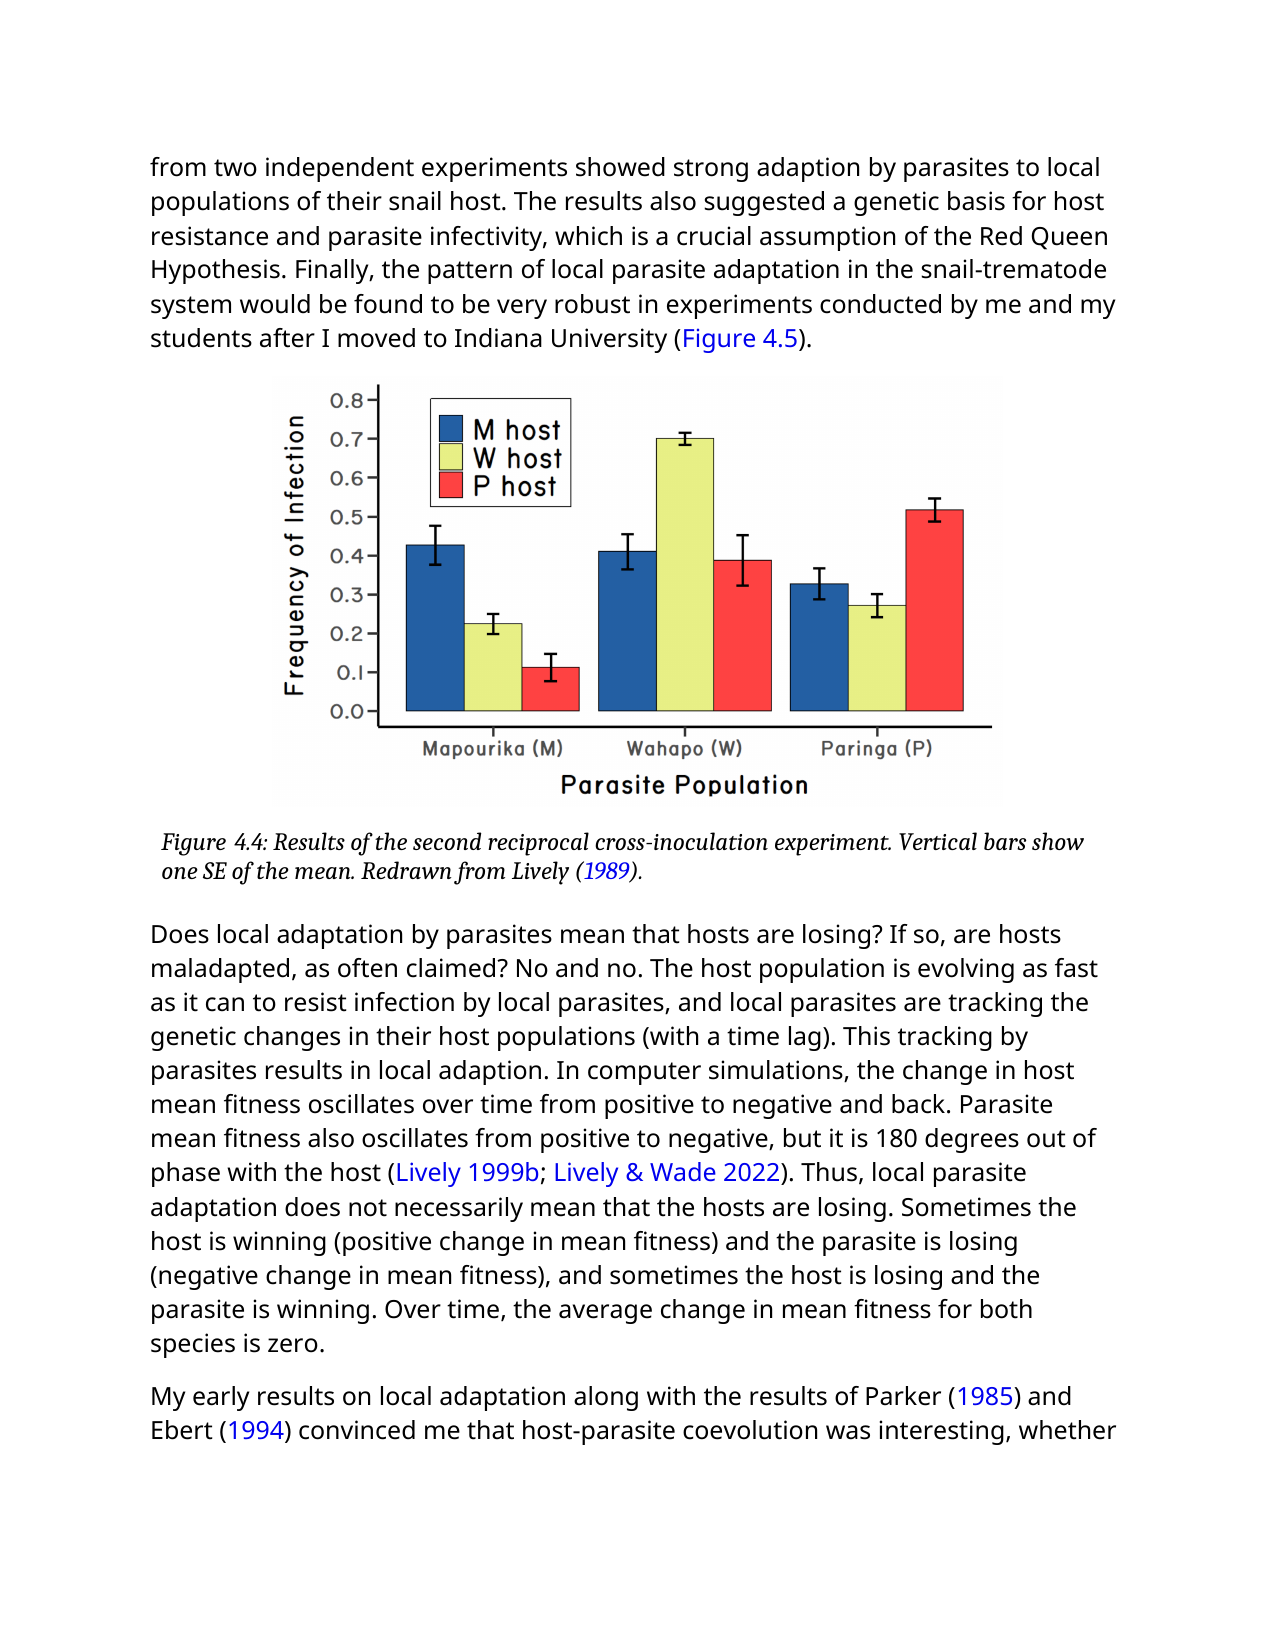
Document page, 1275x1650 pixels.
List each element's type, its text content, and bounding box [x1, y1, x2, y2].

text Does local adaptation by parasites mean that hosts are losing? If so, are hosts maladapted, as often claimed? No and no. The host population is evolving as fast as it can to resist infection by local parasites, and local parasites are tracking the genetic changes in their host populations (with a time lag). This tracking by parasites results in local adaption. In computer simulations, the change in host mean fitness oscillates over time from positive to negative and back. Parasite mean fitness also oscillates from positive to negative, but it is 180 degrees out of phase with the host (Lively 1999b; Lively & Wade 2022). Thus, local parasite adaptation does not necessarily mean that the hosts are losing. Sometimes the host is winning (positive change in mean fitness) and the parasite is losing (negative change in mean fitness), and sometimes the host is losing and the parasite is winning. Over time, the average change in mean fitness for both species is zero. [150, 917, 1125, 1359]
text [150, 150, 1125, 354]
picture [271, 376, 1004, 807]
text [150, 1378, 1125, 1446]
table_header Figure 4.4: Results of the second reciprocal cross-inoculation experiment. Vertical bars show one SE of the mean. Redrawn from Lively (1989). [150, 373, 1125, 898]
